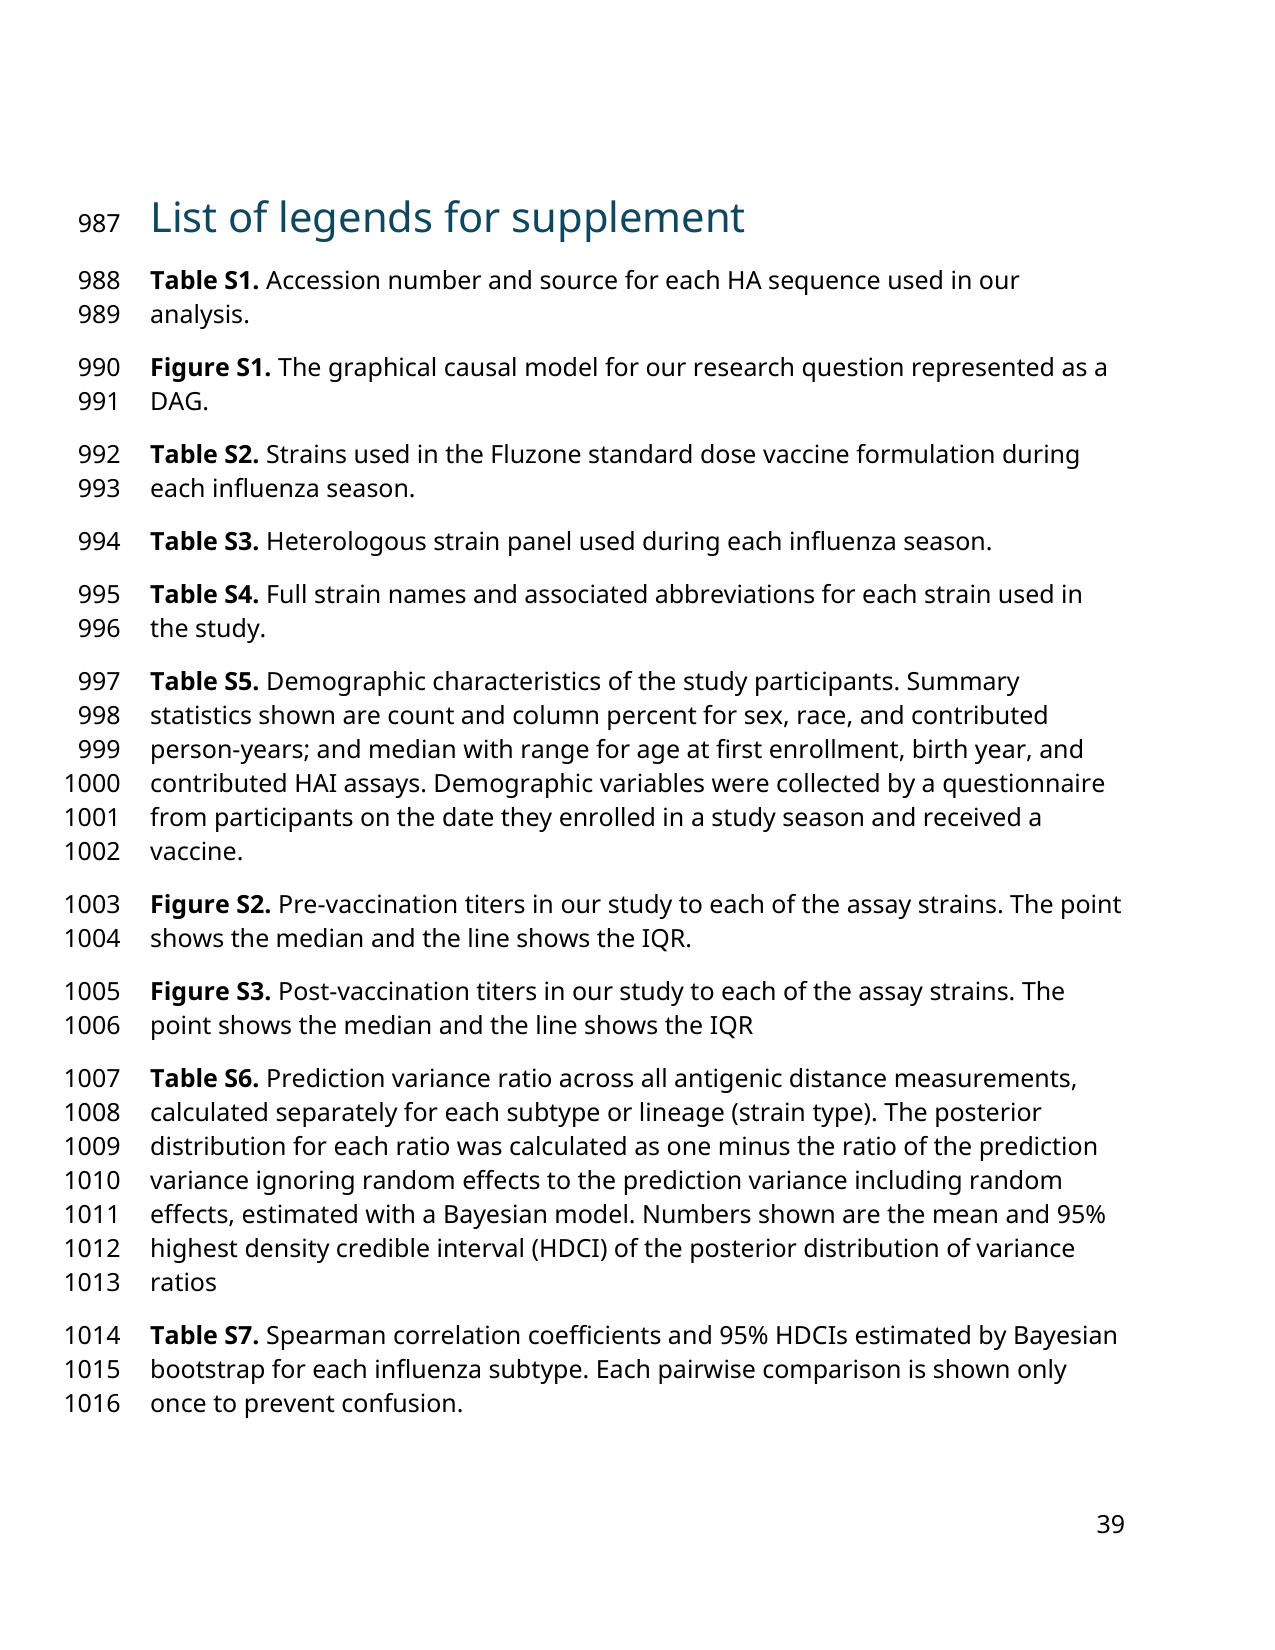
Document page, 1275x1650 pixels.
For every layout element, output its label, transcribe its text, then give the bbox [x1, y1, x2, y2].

text Table S7. Spearman correlation coefficients and 95% HDCIs estimated by Bayesian bootstrap for each influenza subtype. Each pairwise comparison is shown only once to prevent confusion. [150, 1317, 1125, 1419]
text Table S4. Full strain names and associated abbreviations for each strain used in the study. [150, 576, 1125, 644]
text Table S6. Prediction variance ratio across all antigenic distance measurements, calculated separately for each subtype or lineage (strain type). The posterior distribution for each ratio was calculated as one minus the ratio of the prediction variance ignoring random effects to the prediction variance including random effects, estimated with a Bayesian model. Numbers shown are the mean and 95% highest density credible interval (HDCI) of the posterior distribution of variance ratios [150, 1060, 1125, 1299]
text Table S5. Demographic characteristics of the study participants. Summary statistics shown are count and column percent for sex, race, and contributed person-years; and median with range for age at first enrollment, birth year, and contributed HAI assays. Demographic variables were collected by a questionnaire from participants on the date they enrolled in a study season and received a vaccine. [150, 663, 1125, 868]
text Figure S1. The graphical causal model for our research question represented as a DAG. [150, 350, 1125, 418]
subtitle List of legends for supplement [150, 187, 1125, 244]
text Table S3. Heterologous strain panel used during each influenza season. [150, 524, 1125, 558]
text Figure S3. Post-vaccination titers in our study to each of the assay strains. The point shows the median and the line shows the IQR [150, 973, 1125, 1041]
text Table S2. Strains used in the Fluzone standard dose vaccine formulation during each influenza season. [150, 437, 1125, 505]
text Table S1. Accession number and source for each HA sequence used in our analysis. [150, 263, 1125, 331]
text Figure S2. Pre-vaccination titers in our study to each of the assay strains. The point shows the median and the line shows the IQR. [150, 886, 1125, 954]
